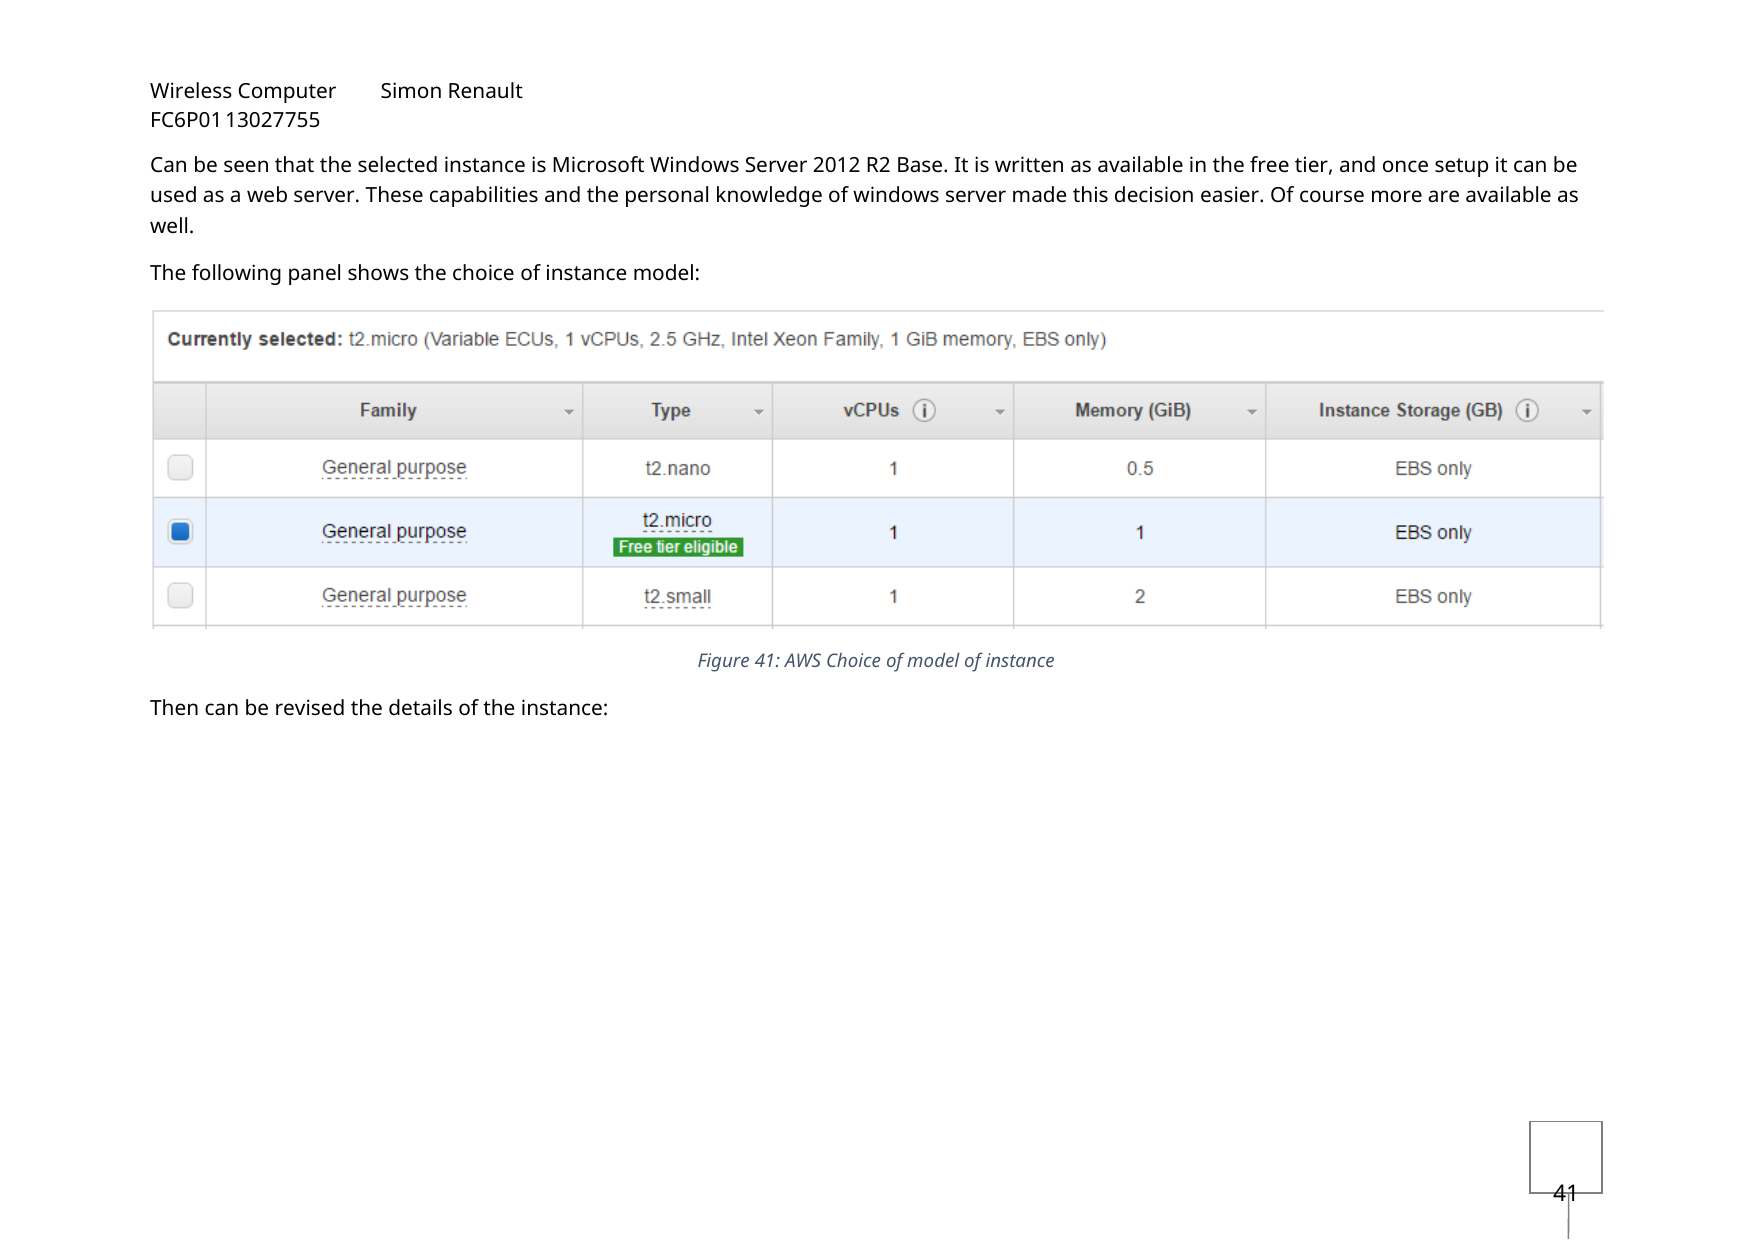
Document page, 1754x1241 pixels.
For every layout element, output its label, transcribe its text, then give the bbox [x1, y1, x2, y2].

text The following panel shows the choice of instance model: [150, 258, 1604, 287]
text Then can be revised the details of the instance: [150, 693, 1604, 722]
picture [150, 305, 1604, 629]
text Can be seen that the selected instance is Microsoft Windows Server 2012 R2 Base. It is written as available in the free tier, and once setup it can be used as a web server. These capabilities and the personal knowledge of windows server made this decision easier. Of course more are available as well. [150, 150, 1604, 240]
